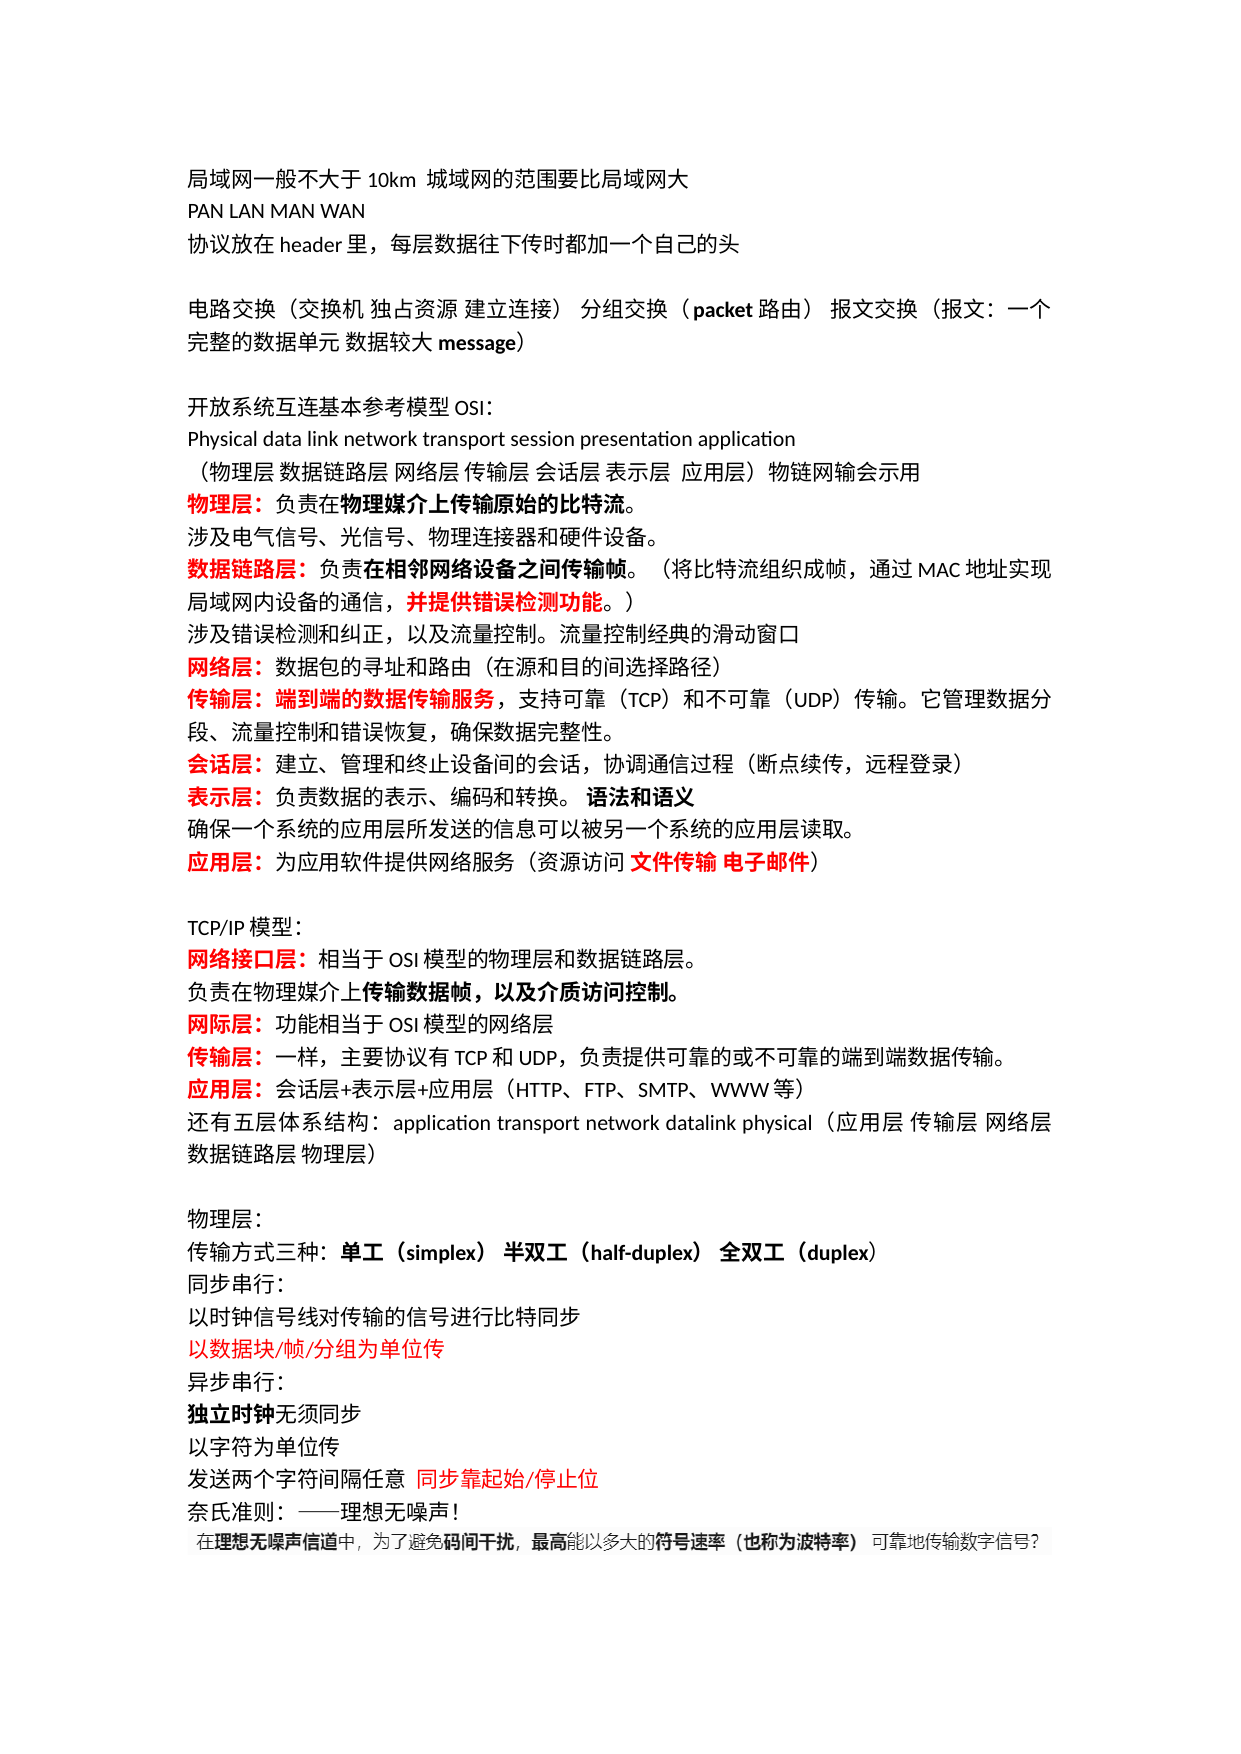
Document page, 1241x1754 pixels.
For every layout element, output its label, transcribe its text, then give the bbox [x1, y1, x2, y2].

text 网络层：数据包的寻址和路由（在源和目的间选择路径） [187, 649, 1053, 682]
text 同步串行： [187, 1267, 1053, 1299]
text 以时钟信号线对传输的信号进行比特同步 [187, 1299, 1053, 1332]
text 以数据块/帧/分组为单位传 [187, 1332, 1053, 1364]
text TCP/IP模型： [187, 909, 1053, 942]
text PAN LAN MAN WAN [187, 194, 1053, 227]
text （物理层 数据链路层 网络层 传输层 会话层 表示层 应用层）物链网输会示用 [187, 454, 1053, 487]
text 确保一个系统的应用层所发送的信息可以被另一个系统的应用层读取。 [187, 812, 1053, 844]
text 传输层：端到端的数据传输服务，支持可靠（TCP）和不可靠（UDP）传输。它管理数据分段、流量控制和错误恢复，确保数据完整性。 [187, 682, 1053, 747]
text 还有五层体系结构：application transport network datalink physical（应用层 传输层 网络层 数据链路层 物理层） [187, 1104, 1053, 1169]
text 传输方式三种：单工（simplex） 半双工（half-duplex） 全双工（duplex） [187, 1234, 1053, 1267]
text 数据链路层：负责在相邻网络设备之间传输帧。（将比特流组织成帧，通过MAC地址实现局域网内设备的通信，并提供错误检测功能。） [187, 552, 1053, 617]
text 应用层：为应用软件提供网络服务（资源访问 文件传输 电子邮件） [187, 844, 1053, 877]
text 会话层：建立、管理和终止设备间的会话，协调通信过程（断点续传，远程登录） [187, 747, 1053, 779]
text 协议放在header里，每层数据往下传时都加一个自己的头 [187, 227, 1053, 259]
text 物理层：负责在物理媒介上传输原始的比特流。 [187, 487, 1053, 519]
text 电路交换（交换机 独占资源 建立连接） 分组交换（packet 路由） 报文交换（报文：一个完整的数据单元 数据较大 message） [187, 292, 1053, 357]
text 开放系统互连基本参考模型OSI： [187, 389, 1053, 422]
text 涉及电气信号、光信号、物理连接器和硬件设备。 [187, 519, 1053, 552]
text 独立时钟无须同步 [187, 1397, 1053, 1429]
text 以字符为单位传 [187, 1429, 1053, 1462]
text 物理层： [187, 1202, 1053, 1234]
text 负责在物理媒介上传输数据帧，以及介质访问控制。 [187, 974, 1053, 1007]
text 网际层：功能相当于OSI模型的网络层 [187, 1007, 1053, 1039]
text 涉及错误检测和纠正，以及流量控制。流量控制经典的滑动窗口 [187, 617, 1053, 649]
text 传输层：一样，主要协议有TCP和UDP，负责提供可靠的或不可靠的端到端数据传输。 [187, 1039, 1053, 1072]
text 异步串行： [187, 1364, 1053, 1397]
text Physical data link network transport session presentation application [187, 422, 1053, 454]
text 表示层：负责数据的表示、编码和转换。 语法和语义 [187, 779, 1053, 812]
text 奈氏准则：——理想无噪声！ [187, 1494, 1053, 1527]
text 局域网一般不大于10km 城域网的范围要比局域网大 [187, 162, 1053, 194]
text 发送两个字符间隔任意 同步靠起始/停止位 [187, 1462, 1053, 1494]
text 应用层：会话层+表示层+应用层（HTTP、FTP、SMTP、WWW等） [187, 1072, 1053, 1104]
picture [187, 1527, 1052, 1555]
text 网络接口层：相当于OSI模型的物理层和数据链路层。 [187, 942, 1053, 974]
